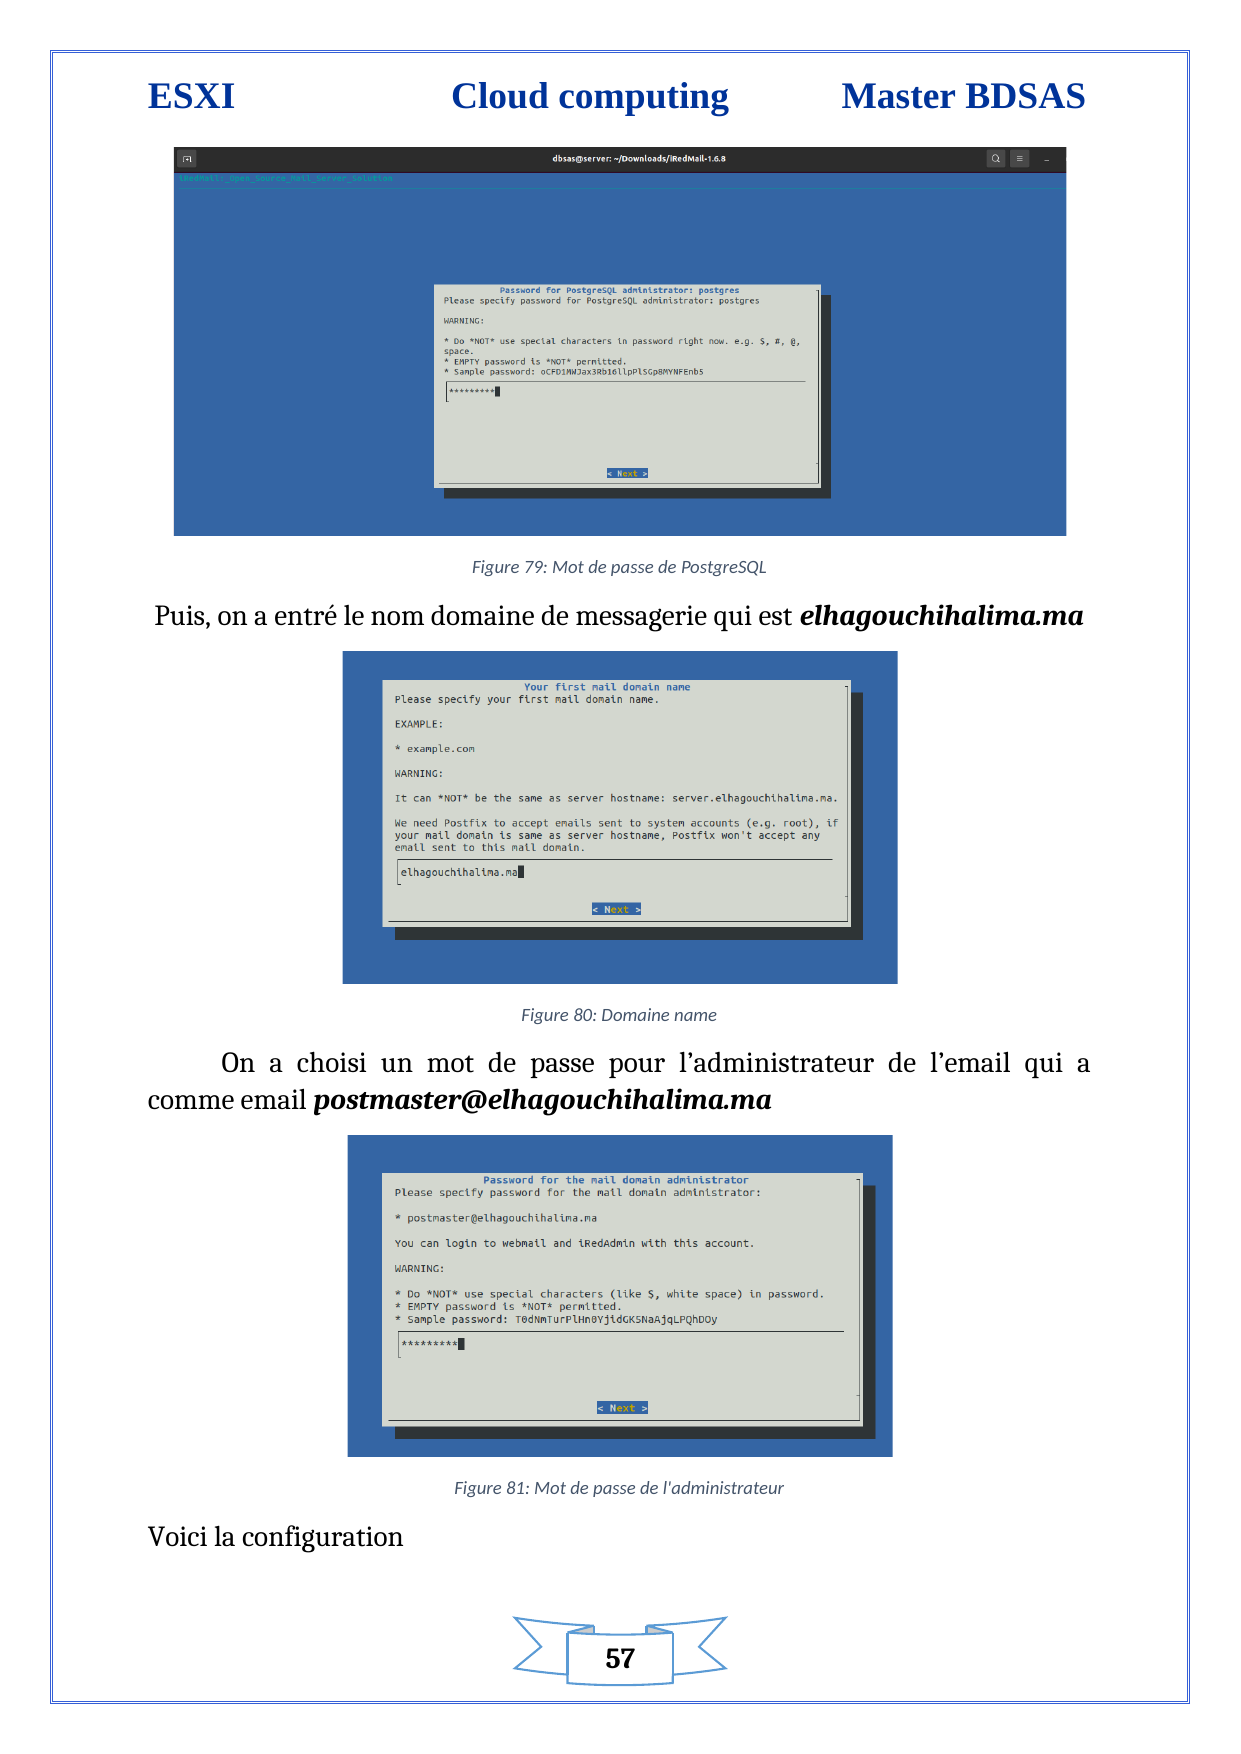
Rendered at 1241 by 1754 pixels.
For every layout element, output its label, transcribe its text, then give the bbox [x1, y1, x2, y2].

picture [342, 651, 898, 984]
text Puis, on a entré le nom domaine de messagerie qui est elhagouchihalima.ma [148, 599, 1093, 633]
picture [173, 147, 1067, 536]
text Figure 81: Mot de passe de l'administrateur [148, 1476, 1093, 1499]
text Figure 79: Mot de passe de PostgreSQL [148, 555, 1093, 578]
text On a choisi un mot de passe pour l’administrateur de l’email qui a comme email postmaster@elhagouchihalima.ma [148, 1047, 1093, 1116]
picture [347, 1135, 893, 1457]
text Figure 80: Domaine name [148, 1003, 1093, 1026]
text Voici la configuration [148, 1520, 1093, 1553]
